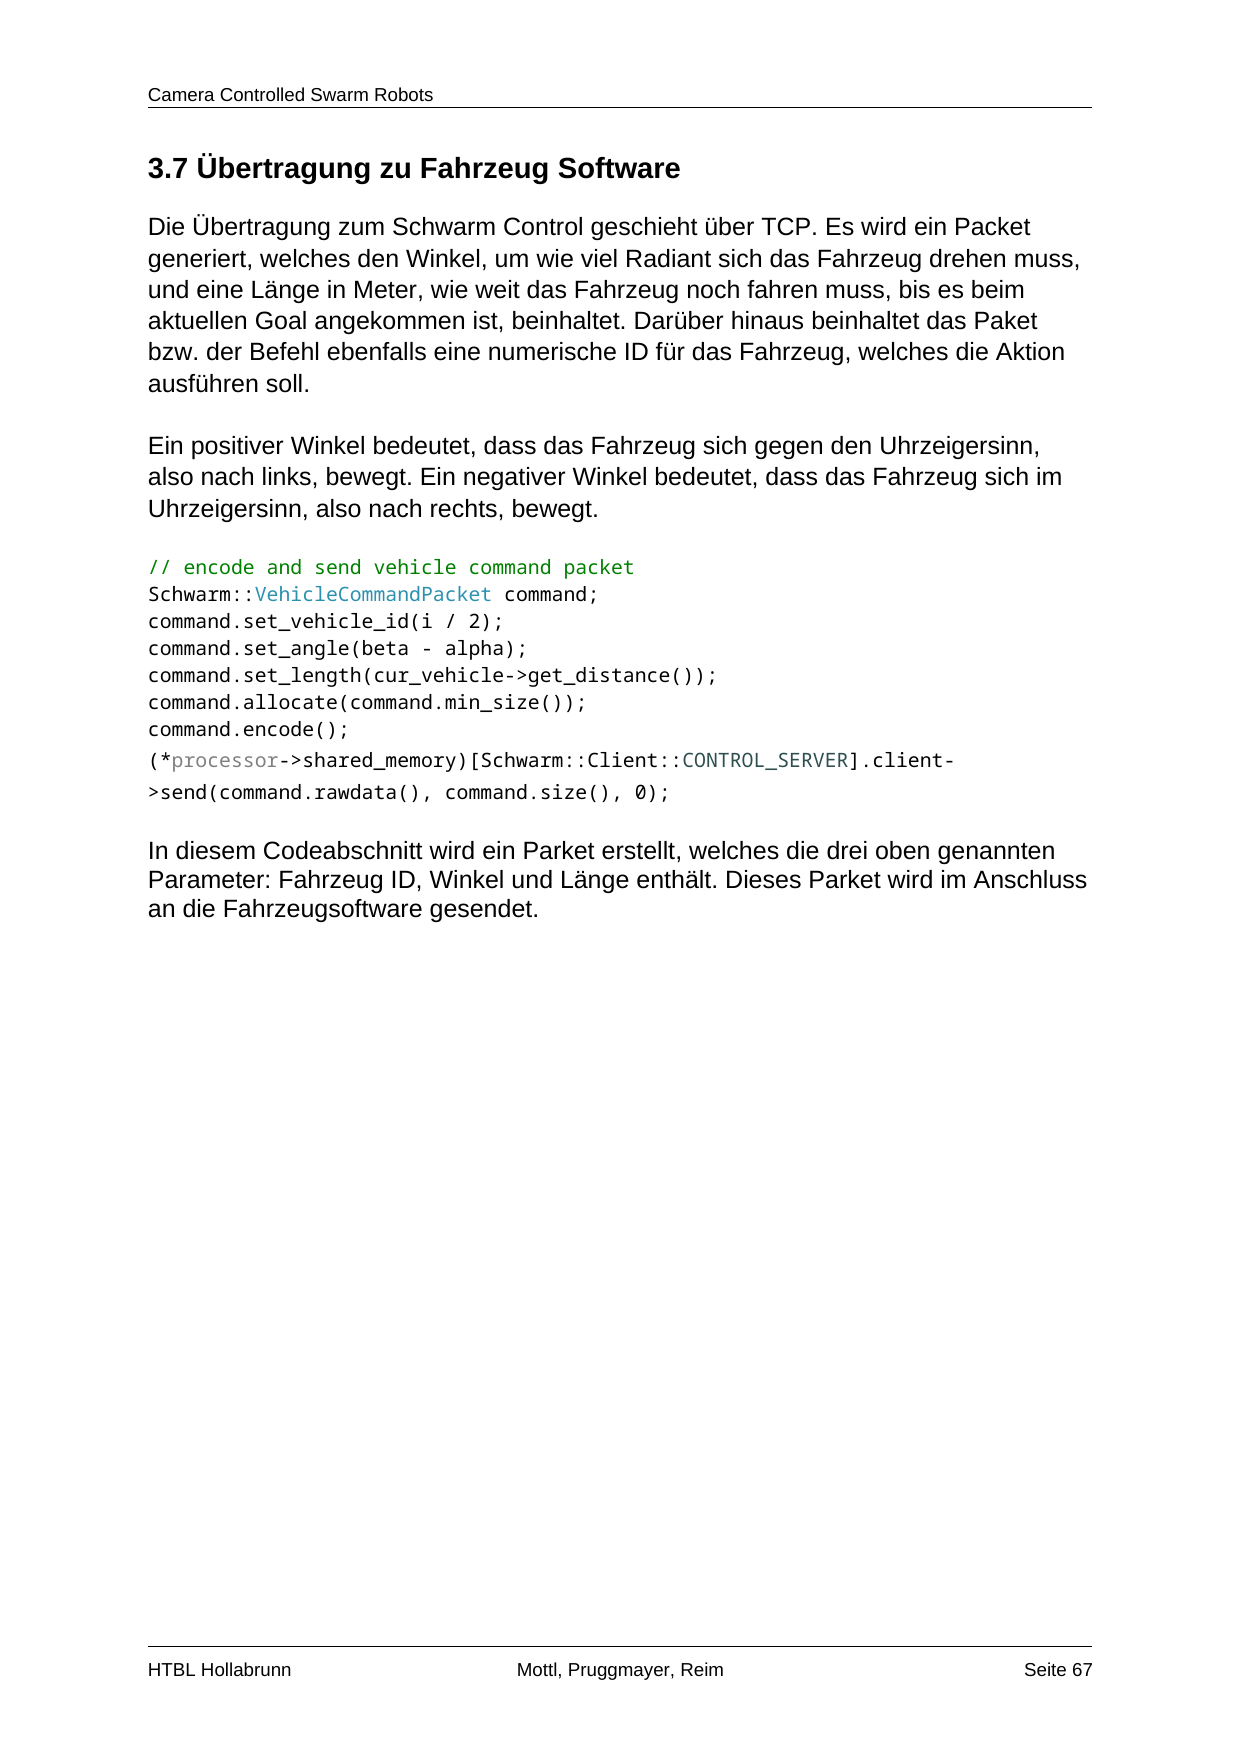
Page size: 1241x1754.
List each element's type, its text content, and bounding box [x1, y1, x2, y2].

text // encode and send vehicle command packet [148, 554, 1092, 581]
text (*processor->shared_memory)[Schwarm::Client::CONTROL_SERVER].client->send(command.rawdata(), command.size(), 0); [148, 742, 1092, 805]
text command.set_vehicle_id(i / 2); [148, 608, 1092, 634]
text command.allocate(command.min_size()); [148, 688, 1092, 716]
text Ein positiver Winkel bedeutet, dass das Fahrzeug sich gegen den Uhrzeigersinn, also nach links, bewegt. Ein negativer Winkel bedeutet, dass das Fahrzeug sich im Uhrzeigersinn, also nach rechts, bewegt. [148, 429, 1092, 522]
text Schwarm::VehicleCommandPacket command; [148, 581, 1092, 608]
text command.encode(); [148, 716, 1092, 742]
subtitle Übertragung zu Fahrzeug Software [148, 151, 1092, 185]
text command.set_length(cur_vehicle->get_distance()); [148, 662, 1092, 688]
text Die Übertragung zum Schwarm Control geschieht über TCP. Es wird ein Packet generiert, welches den Winkel, um wie viel Radiant sich das Fahrzeug drehen muss, und eine Länge in Meter, wie weit das Fahrzeug noch fahren muss, bis es beim aktuellen Goal angekommen ist, beinhaltet. Darüber hinaus beinhaltet das Paket bzw. der Befehl ebenfalls eine numerische ID für das Fahrzeug, welches die Aktion ausführen soll. [148, 210, 1092, 397]
text command.set_angle(beta - alpha); [148, 634, 1092, 662]
text In diesem Codeabschnitt wird ein Parket erstellt, welches die drei oben genannten Parameter: Fahrzeug ID, Winkel und Länge enthält. Dieses Parket wird im Anschluss an die Fahrzeugsoftware gesendet. [148, 836, 1092, 922]
